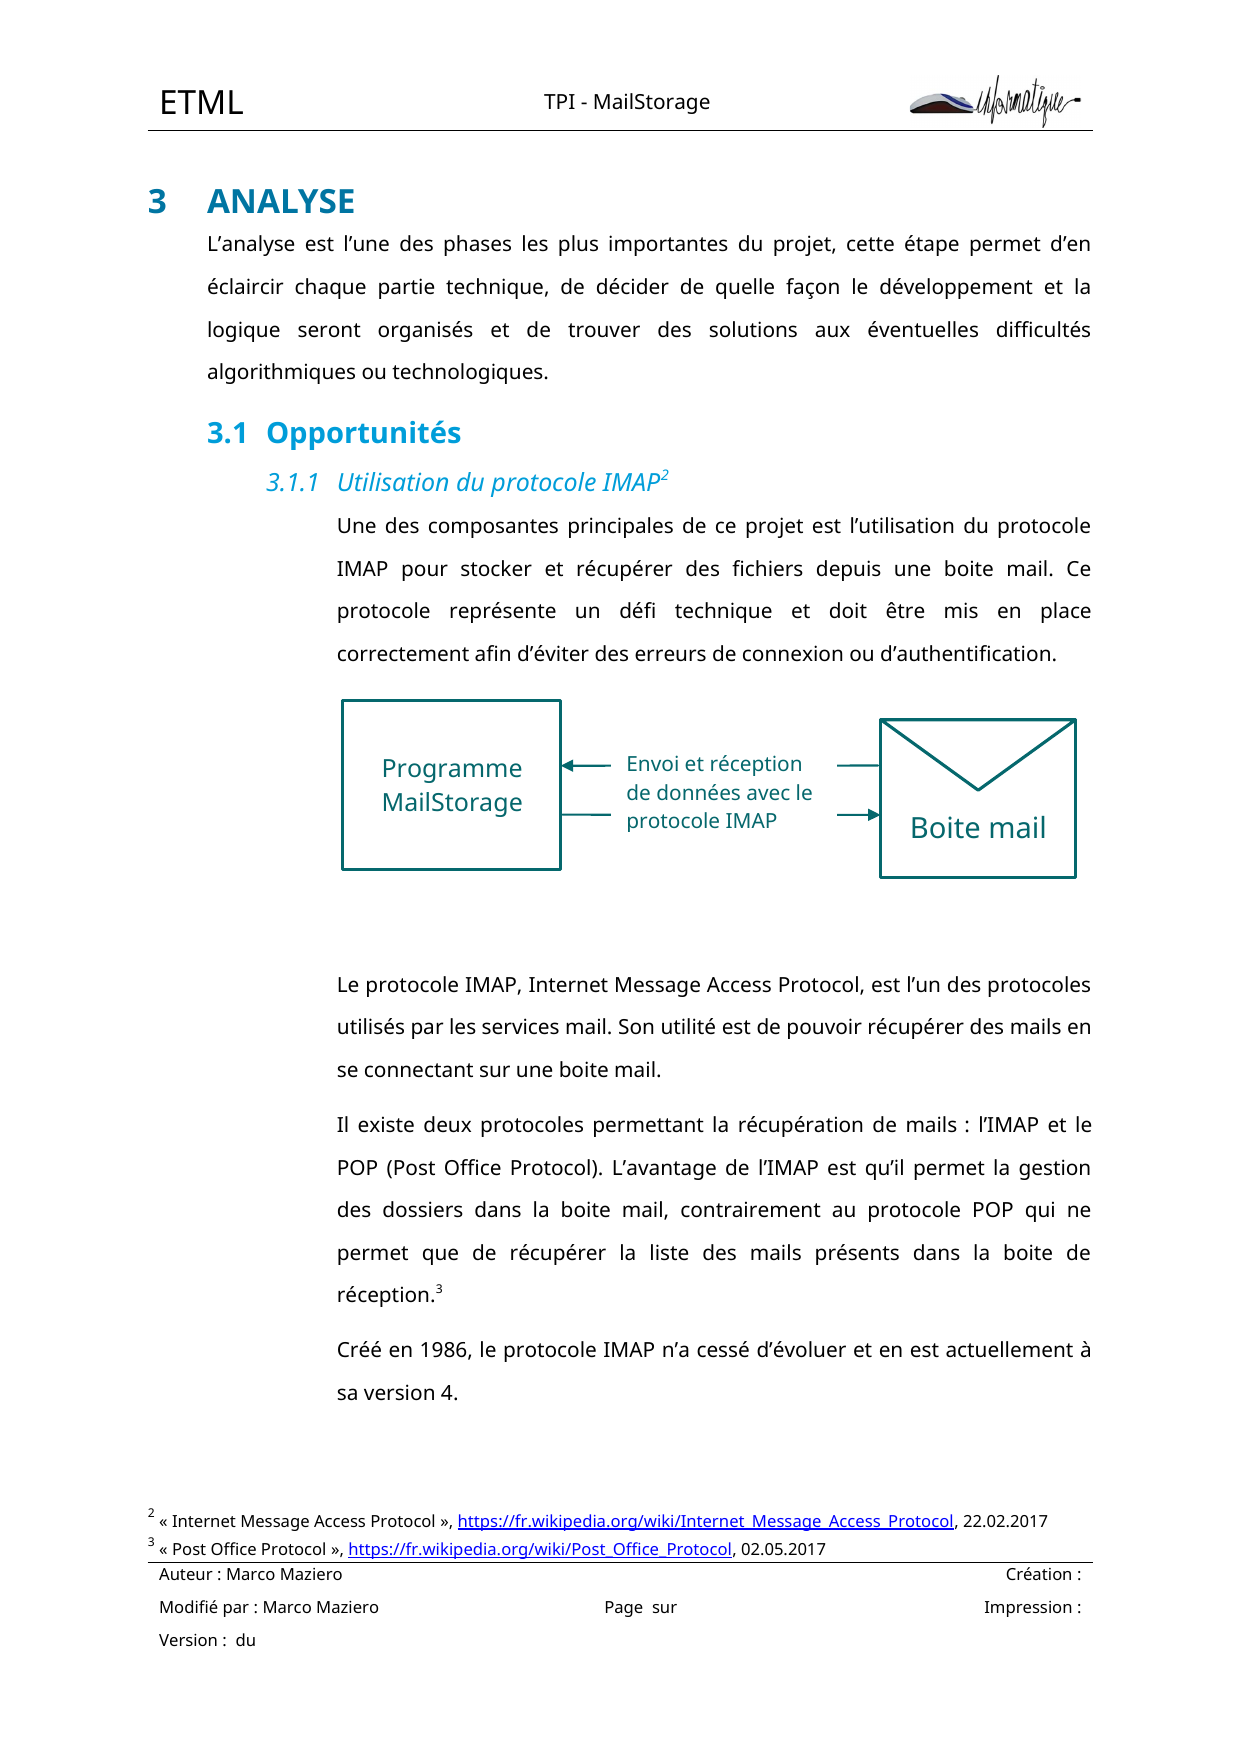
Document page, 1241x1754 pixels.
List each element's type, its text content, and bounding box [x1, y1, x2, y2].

text L’analyse est l’une des phases les plus importantes du projet, cette étape permet d’en éclaircir chaque partie technique, de décider de quelle façon le développement et la logique seront organisés et de trouver des solutions aux éventuelles difficultés algorithmiques ou technologiques. [207, 229, 1092, 386]
subtitle Opportunités [207, 412, 1092, 452]
text Il existe deux protocoles permettant la récupération de mails : l’IMAP et le POP (Post Office Protocol). L’avantage de l’IMAP est qu’il permet la gestion des dossiers dans la boite mail, contrairement au protocole POP qui ne permet que de récupérer la liste des mails présents dans la boite de réception. [337, 1110, 1092, 1309]
subtitle Analyse [148, 178, 1092, 223]
text Une des composantes principales de ce projet est l’utilisation du protocole IMAP pour stocker et récupérer des fichiers depuis une boite mail. Ce protocole représente un défi technique et doit être mis en place correctement afin d’éviter des erreurs de connexion ou d’authentification. [337, 511, 1092, 667]
picture [909, 75, 1082, 128]
text Le protocole IMAP, Internet Message Access Protocol, est l’un des protocoles utilisés par les services mail. Son utilité est de pouvoir récupérer des mails en se connectant sur une boite mail. [337, 970, 1092, 1083]
subtitle Utilisation du protocole IMAP [266, 465, 1092, 499]
text Créé en 1986, le protocole IMAP n’a cessé d’évoluer et en est actuellement à sa version 4. [337, 1336, 1092, 1407]
